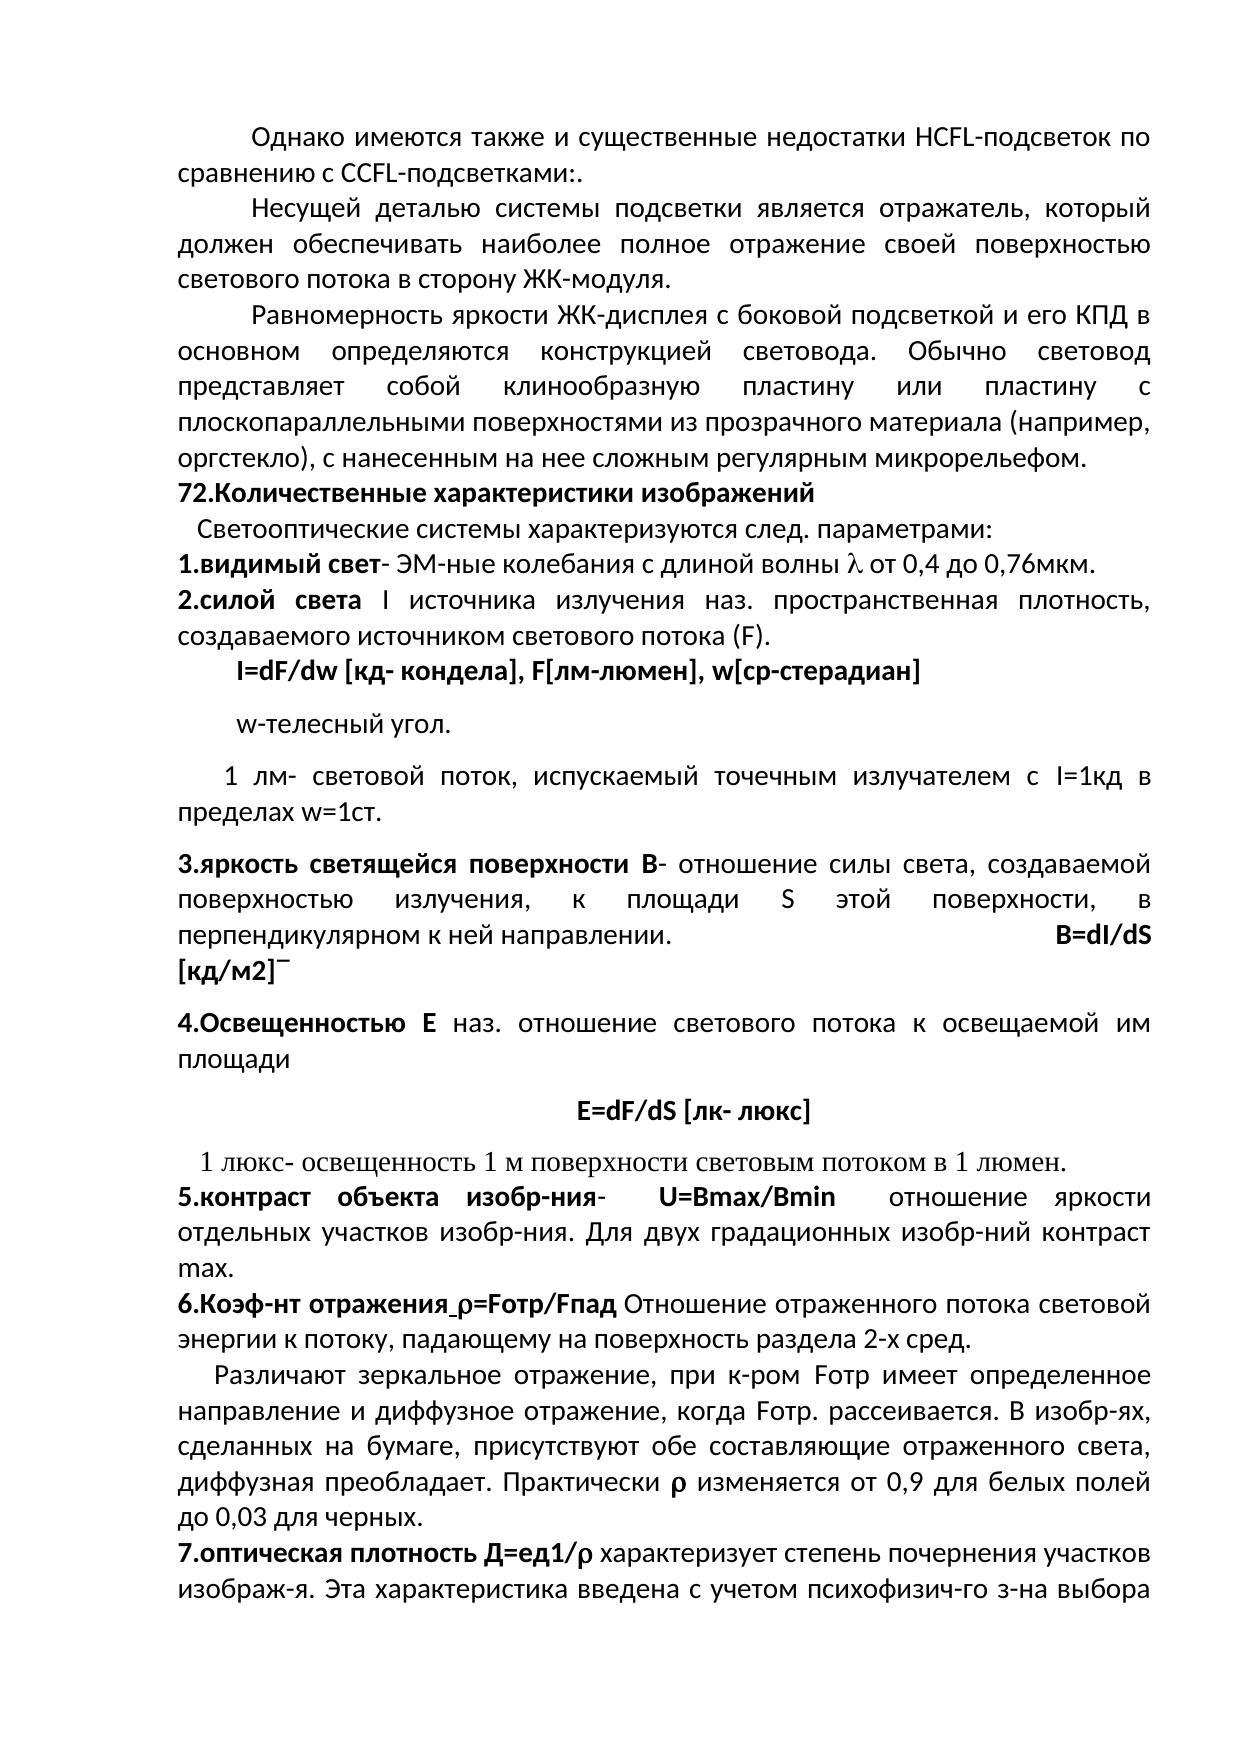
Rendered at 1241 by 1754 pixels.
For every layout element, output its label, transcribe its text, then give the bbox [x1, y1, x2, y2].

text 4.Освещенностью Е наз. отношение светового потока к освещаемой им площади [177, 1004, 1152, 1075]
text 5.контраст объекта изобр-ния- U=Bmax/Bmin отношение яркости отдельных участков изобр-ния. Для двух градационных изобр-ний контраст max. [177, 1178, 1152, 1285]
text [177, 1534, 1152, 1605]
text 2.силой света I источника излучения наз. пространственная плотность, создаваемого источником светового потока (F). [177, 581, 1152, 652]
text Светооптические системы характеризуются след. параметрами: [177, 510, 1152, 546]
text Однако имеются также и существенные недостатки HCFL-подсветок по сравнению с ССFL-подсветками:. [177, 118, 1152, 189]
text 1.видимый свет- ЭМ-ные колебания с длиной волны от 0,4 до 0,76мкм. [177, 546, 1152, 581]
text 72.Количественные характеристики изображений [177, 474, 1152, 510]
text E=dF/dS [лк- люкс] [177, 1092, 1152, 1128]
text 6.Коэф-нт отражения =Fотр/Fпад Отношение отраженного потока световой энергии к потоку, падающему на поверхность раздела 2-х сред. [177, 1285, 1152, 1356]
text Несущей деталью системы подсветки является отражатель, который должен обеспечивать наиболее полное отражение своей поверхностью светового потока в сторону ЖК-модуля. [177, 189, 1152, 296]
text 1 лм- световой поток, испускаемый точечным излучателем с I=1кд в пределах w=1ст. [177, 757, 1152, 828]
text Различают зеркальное отражение, при к-ром Fотр имеет определенное направление и диффузное отражение, когда Fотр. рассеивается. В изобр-ях, сделанных на бумаге, присутствуют обе составляющие отраженного света, диффузная преобладает. Практически изменяется от 0,9 для белых полей до 0,03 для черных. [177, 1356, 1152, 1534]
text I=dF/dw [кд- кондела], F[лм-люмен], w[ср-стерадиан] [177, 652, 1152, 688]
text w-телесный угол. [177, 705, 1152, 740]
text Равномерность яркости ЖК-дисплея с боковой подсветкой и его КПД в основном определяются конструкцией световода. Обычно световод представляет собой клинообразную пластину или пластину с плоскопараллельными поверхностями из прозрачного материала (например, оргстекло), с нанесенным на нее сложным регулярным микрорельефом. [177, 296, 1152, 474]
text 3.яркость светящейся поверхности B- отношение силы света, создаваемой поверхностью излучения, к площади S этой поверхности, в перпендикулярном к ней направлении. B=dI/dS [кд/м2] [177, 845, 1152, 987]
text 1 люкс- освещенность поверхности световым потоком в 1 люмен. [177, 1144, 1152, 1178]
